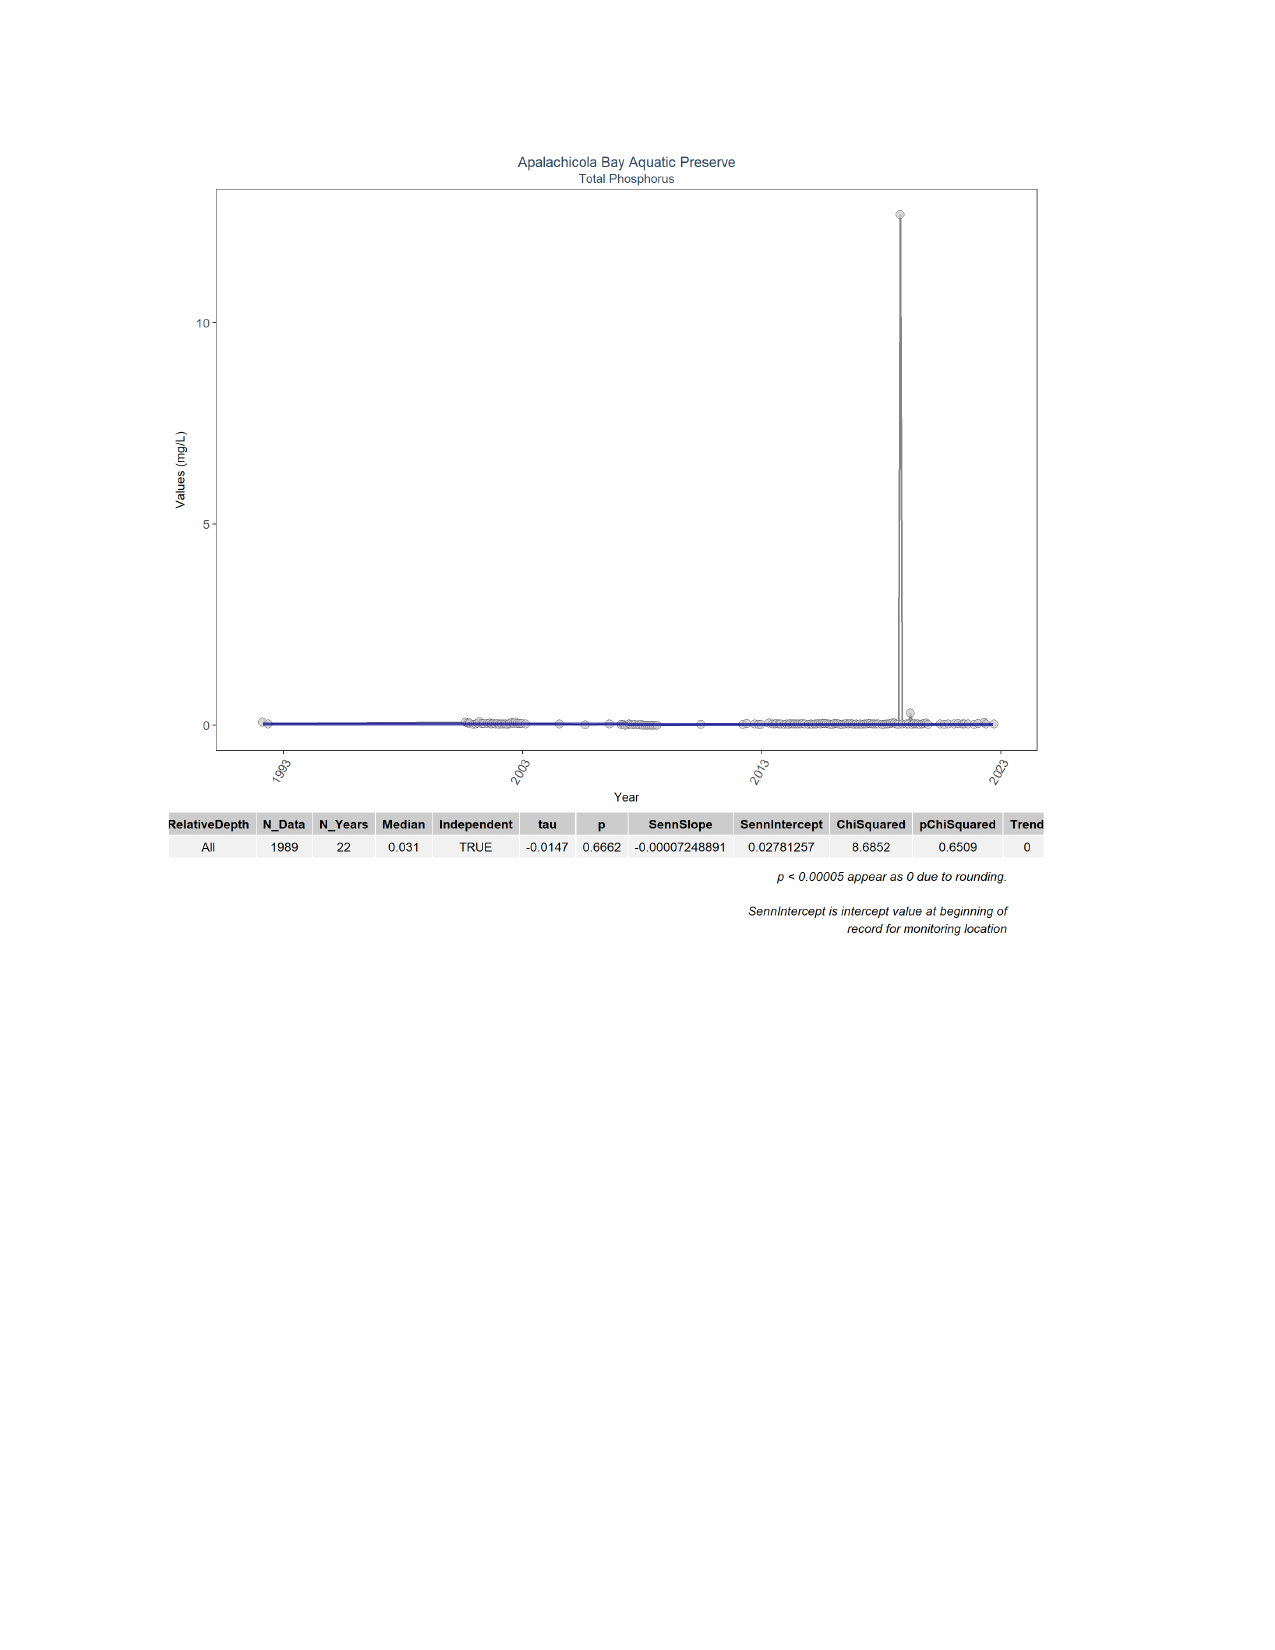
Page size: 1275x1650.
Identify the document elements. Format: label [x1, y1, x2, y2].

picture [168, 150, 1044, 938]
